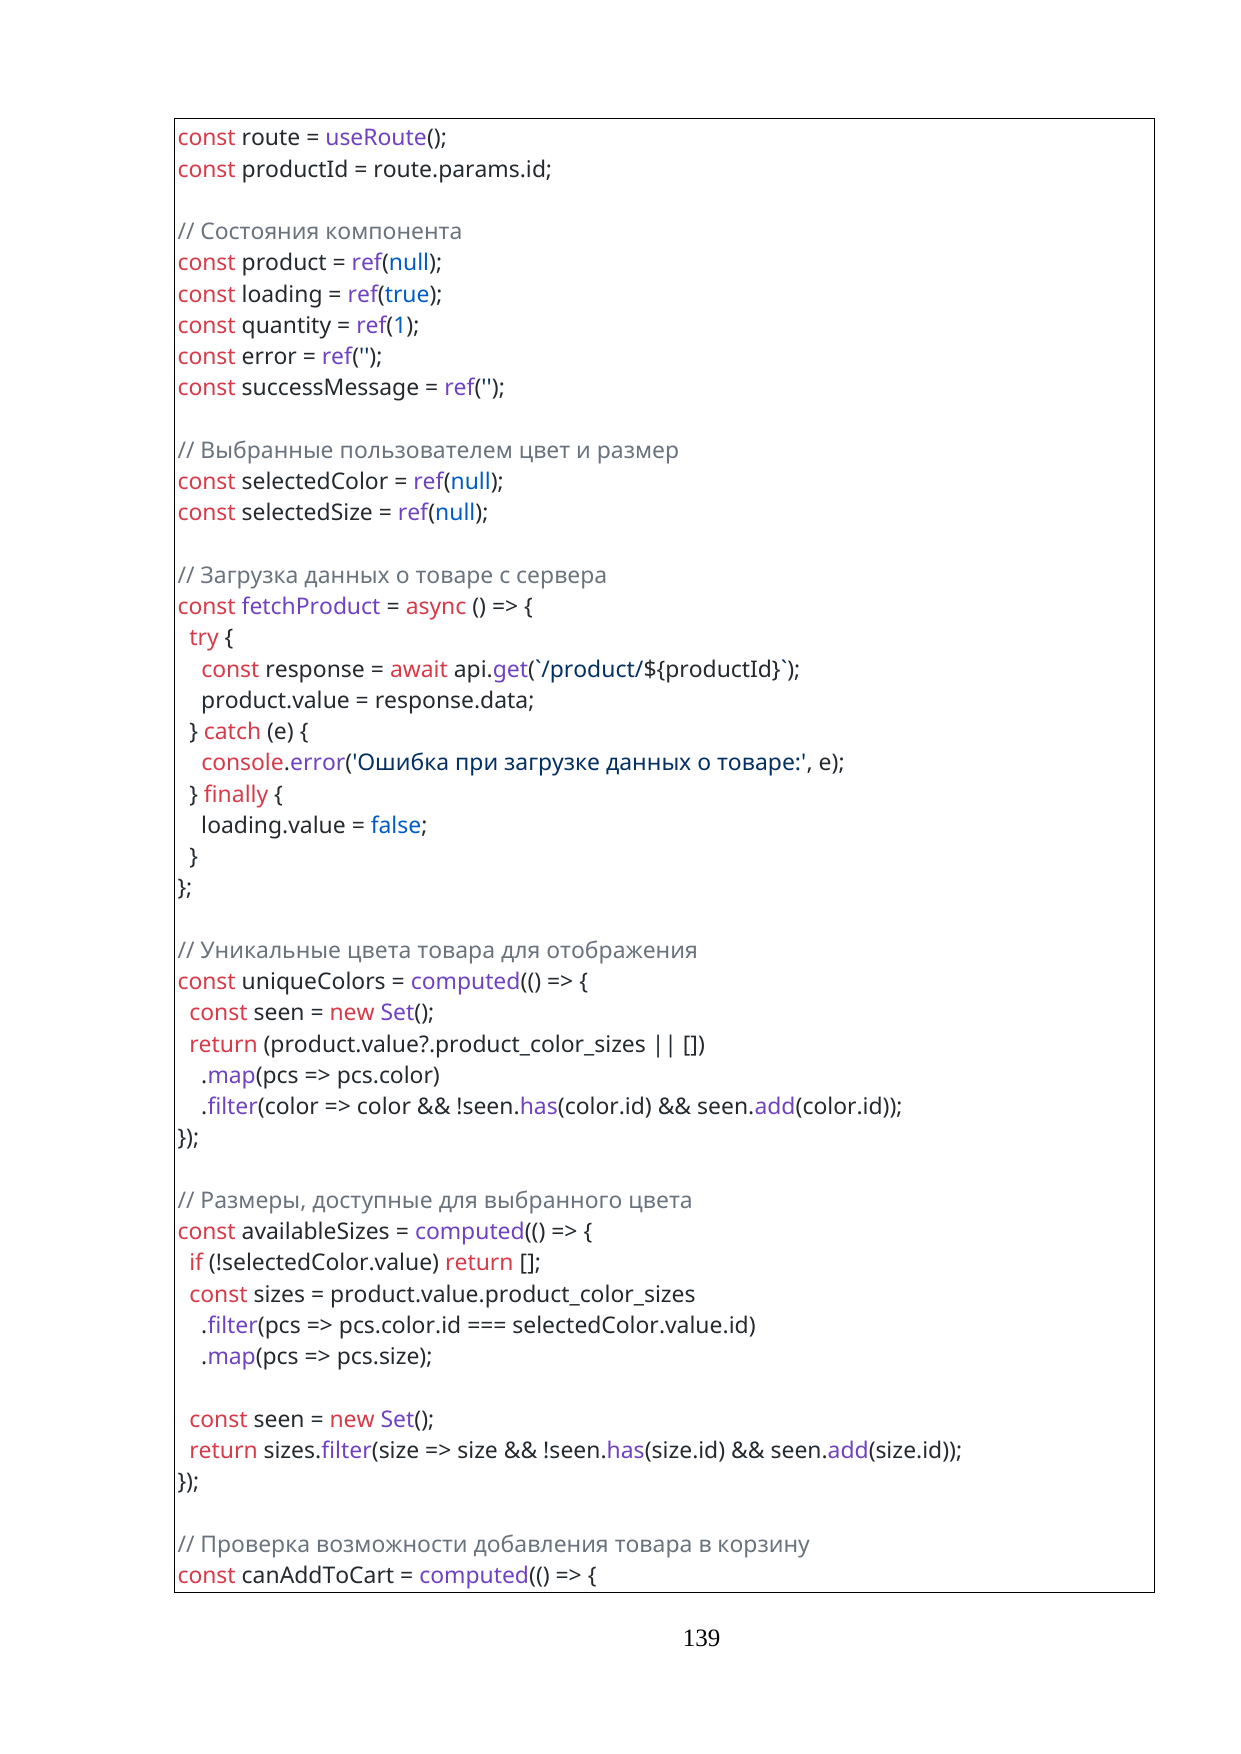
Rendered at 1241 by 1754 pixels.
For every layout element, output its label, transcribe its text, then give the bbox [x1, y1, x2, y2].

text .map(pcs => pcs.size); [177, 1340, 1152, 1371]
text const selectedSize = ref(null); [177, 496, 1152, 527]
text const fetchProduct = async () => { [177, 590, 1152, 621]
text } finally { [177, 777, 1152, 809]
text const selectedColor = ref(null); [177, 465, 1152, 496]
text const response = await api.get(`/product/${productId}`); [177, 652, 1152, 684]
text const error = ref(''); [177, 340, 1152, 371]
text const canAddToCart = computed(() => { [175, 1556, 1154, 1592]
text product.value = response.data; [177, 684, 1152, 715]
text // Состояния компонента [177, 215, 1152, 246]
text return (product.value?.product_color_sizes || []) [177, 1027, 1152, 1059]
text const uniqueColors = computed(() => { [177, 965, 1152, 996]
text // Выбранные пользователем цвет и размер [177, 434, 1152, 465]
text .filter(pcs => pcs.color.id === selectedColor.value.id) [177, 1309, 1152, 1340]
text const seen = new Set(); [177, 996, 1152, 1027]
text } catch (e) { [177, 715, 1152, 746]
text // Проверка возможности добавления товара в корзину [177, 1527, 1152, 1556]
text return sizes.filter(size => size && !seen.has(size.id) && seen.add(size.id)); [177, 1434, 1152, 1465]
text console.error('Ошибка при загрузке данных о товаре:', e); [177, 746, 1152, 777]
text }); [177, 1465, 1152, 1496]
text loading.value = false; [177, 809, 1152, 840]
text const availableSizes = computed(() => { [177, 1215, 1152, 1246]
text .filter(color => color && !seen.has(color.id) && seen.add(color.id)); [177, 1090, 1152, 1121]
text const route = useRoute(); [175, 119, 1154, 152]
text // Загрузка данных о товаре с сервера [177, 559, 1152, 590]
text // Уникальные цвета товара для отображения [177, 934, 1152, 965]
text }; [177, 871, 1152, 902]
text .map(pcs => pcs.color) [177, 1059, 1152, 1090]
text } [177, 840, 1152, 871]
text const loading = ref(true); [177, 277, 1152, 309]
text const successMessage = ref(''); [177, 371, 1152, 402]
text if (!selectedColor.value) return []; [177, 1246, 1152, 1277]
text const quantity = ref(1); [177, 309, 1152, 340]
text const product = ref(null); [177, 246, 1152, 277]
text const productId = route.params.id; [177, 152, 1152, 184]
text try { [177, 621, 1152, 652]
text }); [177, 1121, 1152, 1152]
text // Размеры, доступные для выбранного цвета [177, 1184, 1152, 1215]
text const seen = new Set(); [177, 1402, 1152, 1434]
text const sizes = product.value.product_color_sizes [177, 1277, 1152, 1309]
